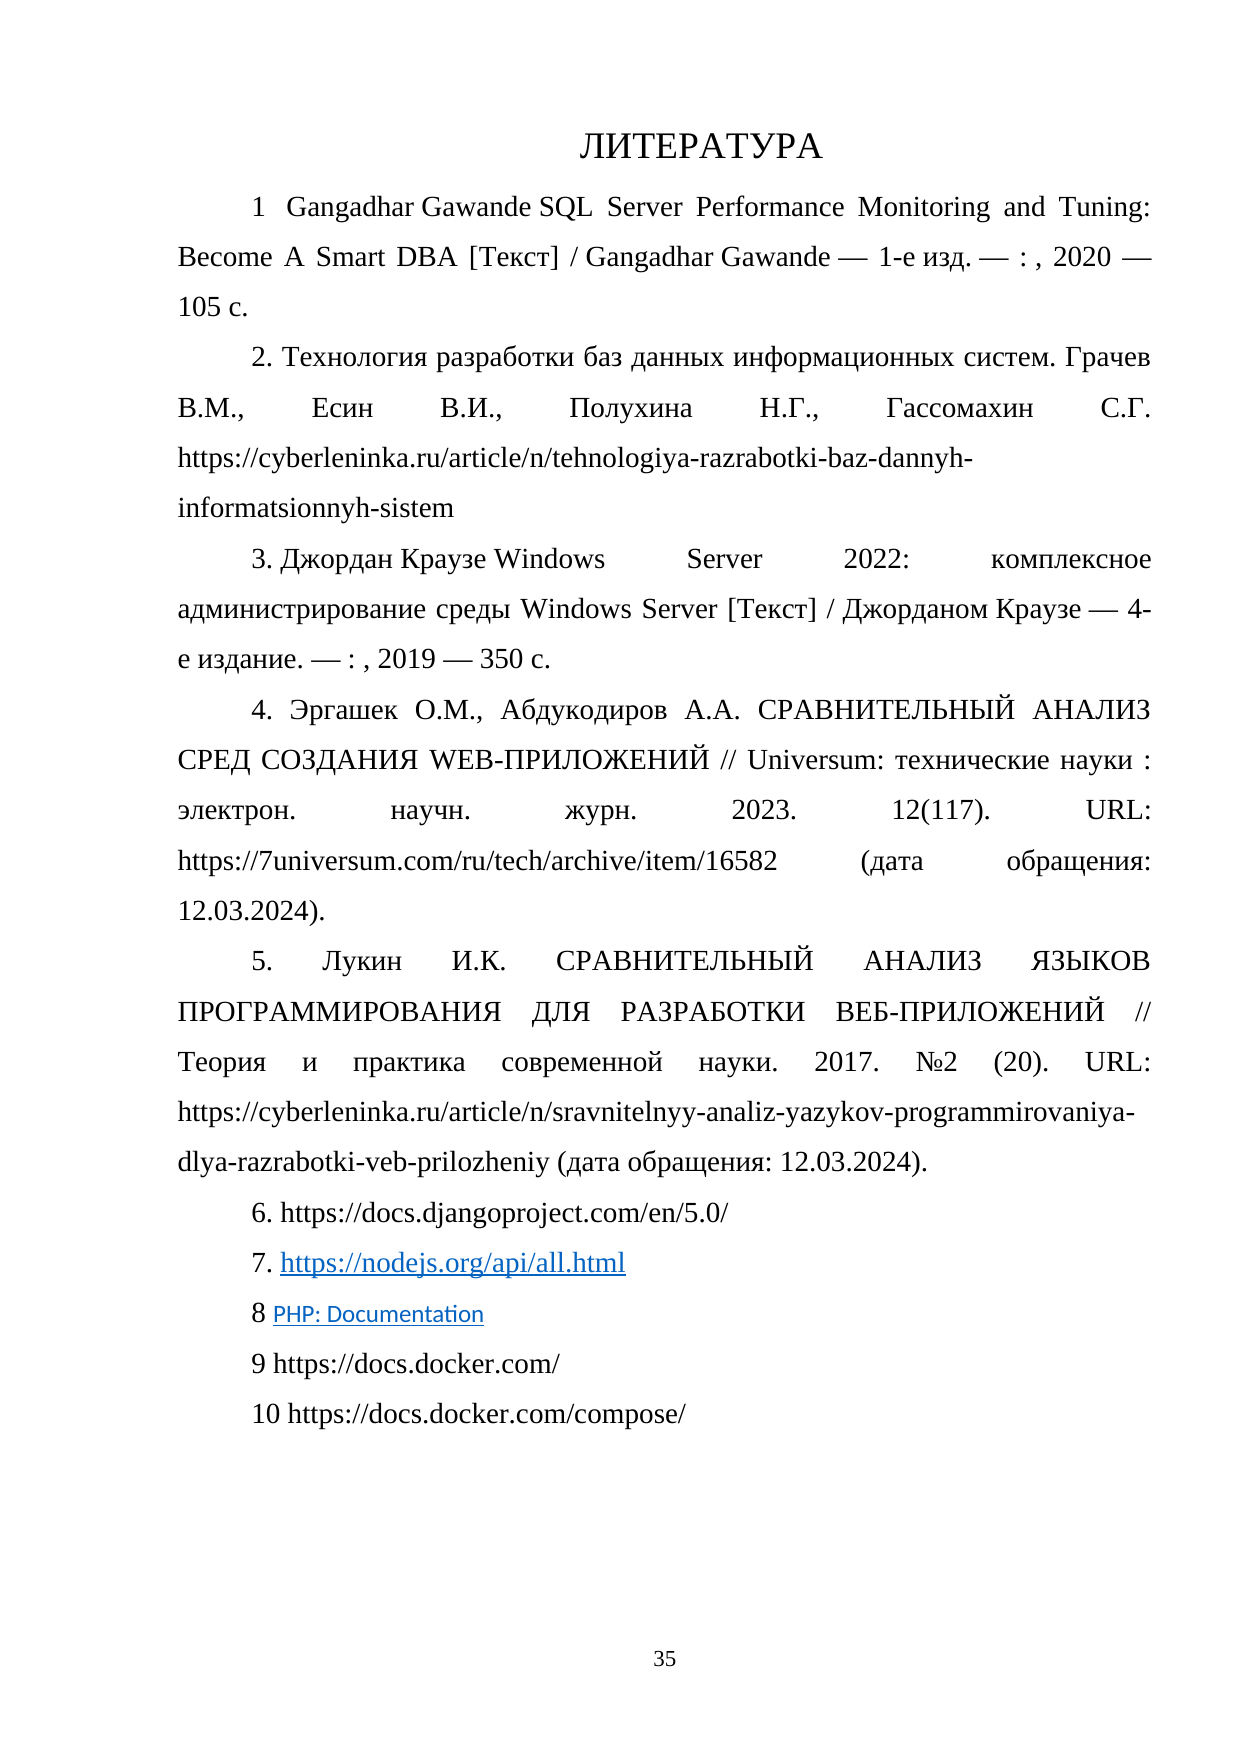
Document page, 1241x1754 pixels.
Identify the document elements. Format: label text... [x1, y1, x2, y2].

subtitle ЛИТЕРАТУРА [177, 124, 1152, 167]
text 2. Технология разработки баз данных информационных систем. Грачев В.М., Есин В.И., Полухина Н.Г., Гассомахин С.Г. https://cyberleninka.ru/article/n/tehnologiya-razrabotki-baz-dannyh-informatsionnyh-sistem [177, 339, 1152, 524]
text 4. Эргашек О.М., Абдукодиров А.А. СРАВНИТЕЛЬНЫЙ АНАЛИЗ СРЕД СОЗДАНИЯ WEB-ПРИЛОЖЕНИЙ // Universum: технические науки : электрон. научн. журн. 2023. 12(117). URL: https://7universum.com/ru/tech/archive/item/16582 (дата обращения: 12.03.2024). [177, 692, 1152, 927]
text 5. Лукин И.К. СРАВНИТЕЛЬНЫЙ АНАЛИЗ ЯЗЫКОВ ПРОГРАММИРОВАНИЯ ДЛЯ РАЗРАБОТКИ ВЕБ-ПРИЛОЖЕНИЙ // Теория и практика современной науки. 2017. №2 (20). URL: https://cyberleninka.ru/article/n/sravnitelnyy-analiz-yazykov-programmirovaniya-dlya-razrabotki-veb-prilozheniy (дата обращения: 12.03.2024). [177, 943, 1152, 1178]
text 1 Gangadhar Gawande SQL Server Performance Monitoring and Tuning: Become A Smart DBA [Текст] / Gangadhar Gawande — 1-е изд. — : , 2020 — 105 c. [177, 189, 1152, 323]
text 6. https://docs.djangoproject.com/en/5.0/ [177, 1195, 1152, 1228]
text 10 https://docs.docker.com/compose/ [177, 1396, 1152, 1430]
text 8 PHP: Documentation [177, 1296, 1152, 1329]
text 3. Джордан Краузе Windows Server 2022: комплексное администрирование среды Windows Server [Текст] / Джорданом Краузе — 4-е издание. — : , 2019 — 350 c. [177, 541, 1152, 675]
text 7. https://nodejs.org/api/all.html [177, 1245, 1152, 1279]
text 9 https://docs.docker.com/ [177, 1346, 1152, 1379]
